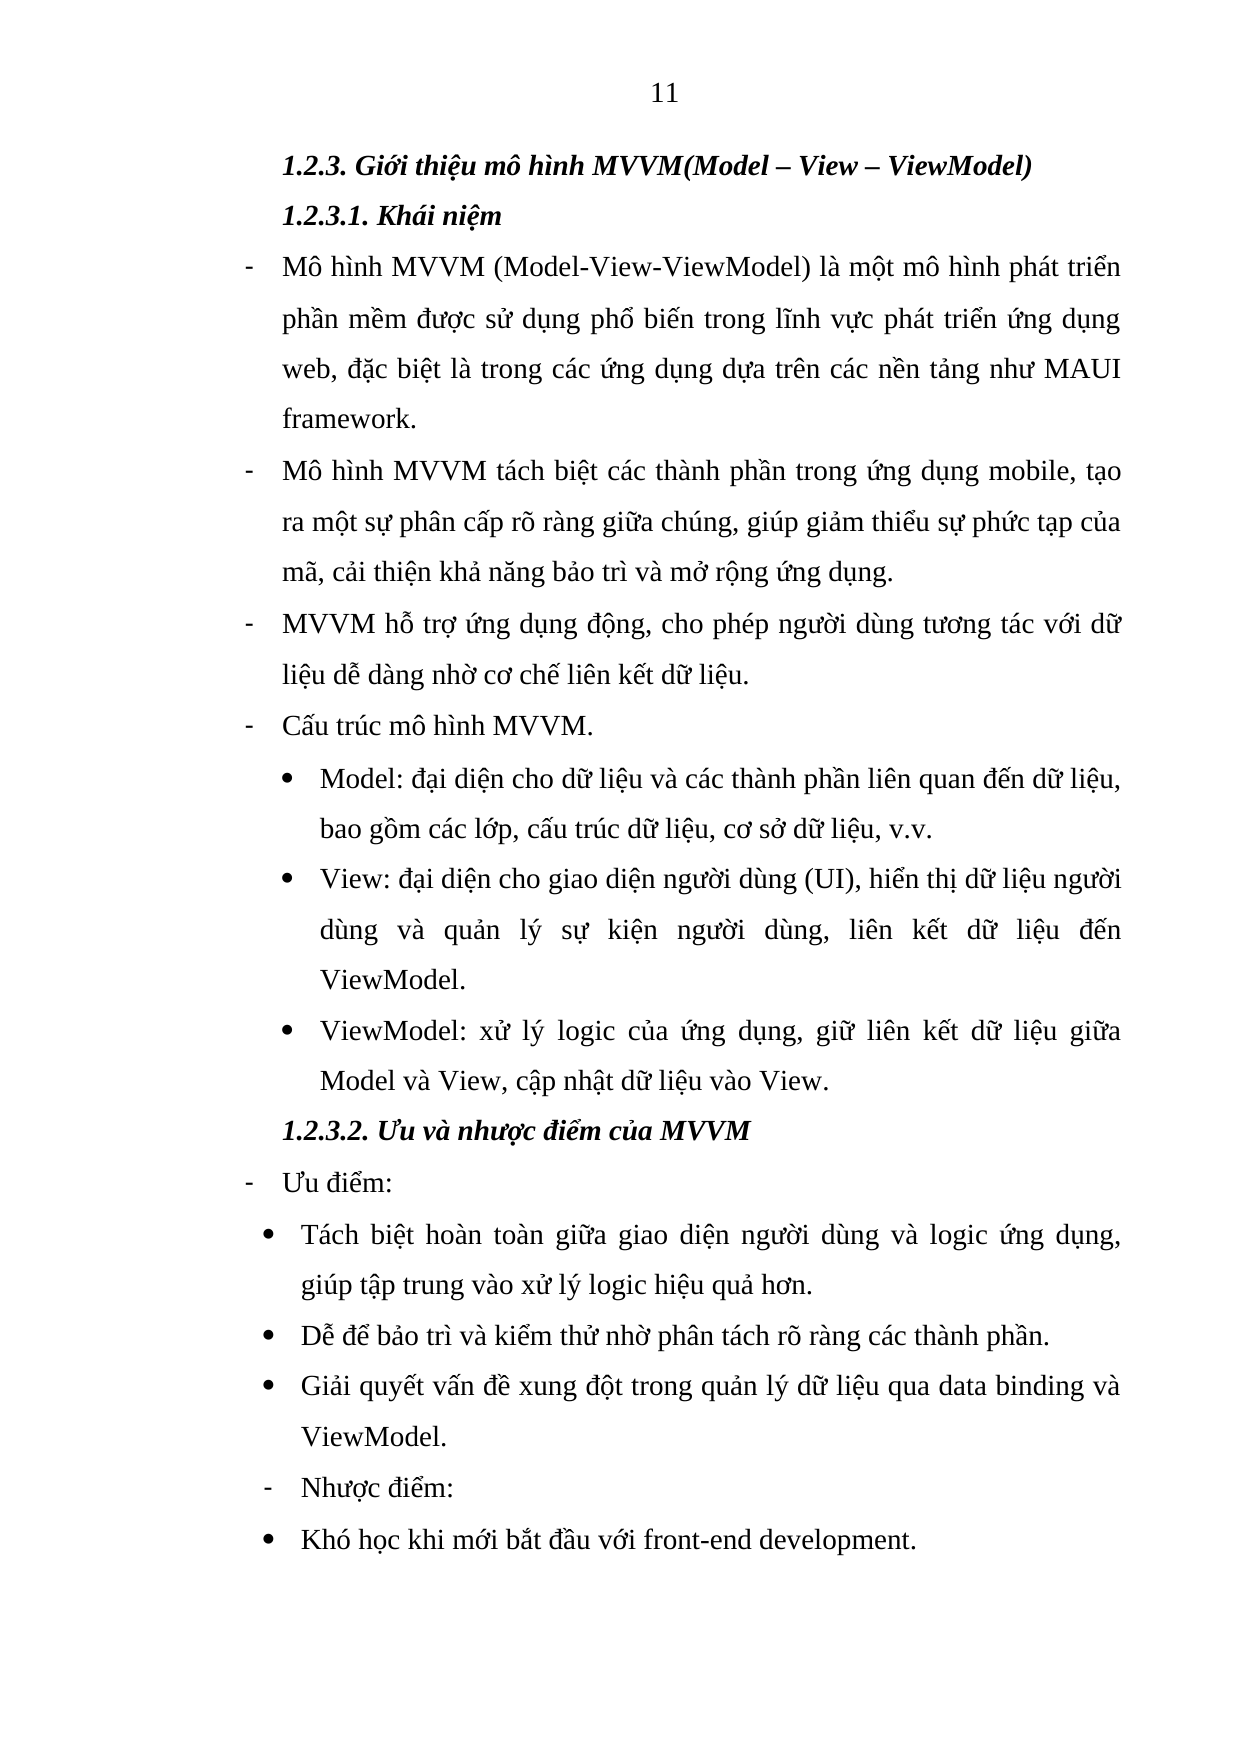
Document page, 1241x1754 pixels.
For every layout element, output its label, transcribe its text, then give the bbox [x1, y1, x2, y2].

list Model: đại diện cho dữ liệu và các thành phần liên quan đến dữ liệu, bao gồm các lớp, cấu trúc dữ liệu, cơ sở dữ liệu, v.v. [282, 761, 1122, 845]
list Cấu trúc mô hình MVVM. [244, 707, 1122, 743]
list Mô hình MVVM (Model-View-ViewModel) là một mô hình phát triển phần mềm được sử dụng phổ biến trong lĩnh vực phát triển ứng dụng web, đặc biệt là trong các ứng dụng dựa trên các nền tảng như MAUI framework. [244, 248, 1122, 435]
list MVVM hỗ trợ ứng dụng động, cho phép người dùng tương tác với dữ liệu dễ dàng nhờ cơ chế liên kết dữ liệu. [244, 605, 1122, 691]
list Mô hình MVVM tách biệt các thành phần trong ứng dụng mobile, tạo ra một sự phân cấp rõ ràng giữa chúng, giúp giảm thiểu sự phức tạp của mã, cải thiện khả năng bảo trì và mở rộng ứng dụng. [244, 452, 1122, 588]
text Giới thiệu mô hình MVVM(Model – View – ViewModel) [282, 148, 1122, 181]
list Ưu điểm: [244, 1164, 1122, 1199]
text Khái niệm [282, 198, 1122, 232]
list Dễ để bảo trì và kiểm thử nhờ phân tách rõ ràng các thành phần. [263, 1318, 1122, 1351]
list Giải quyết vấn đề xung đột trong quản lý dữ liệu qua data binding và ViewModel. [263, 1368, 1122, 1452]
list Tách biệt hoàn toàn giữa giao diện người dùng và logic ứng dụng, giúp tập trung vào xử lý logic hiệu quả hơn. [263, 1217, 1122, 1301]
list ViewModel: xử lý logic của ứng dụng, giữ liên kết dữ liệu giữa Model và View, cập nhật dữ liệu vào View. [282, 1013, 1122, 1097]
text Ưu và nhược điểm của MVVM [282, 1113, 1122, 1147]
list View: đại diện cho giao diện người dùng (UI), hiển thị dữ liệu người dùng và quản lý sự kiện người dùng, liên kết dữ liệu đến ViewModel. [282, 862, 1122, 996]
list Nhược điểm: [263, 1469, 1122, 1504]
list Khó học khi mới bắt đầu với front-end development. [263, 1522, 1122, 1556]
